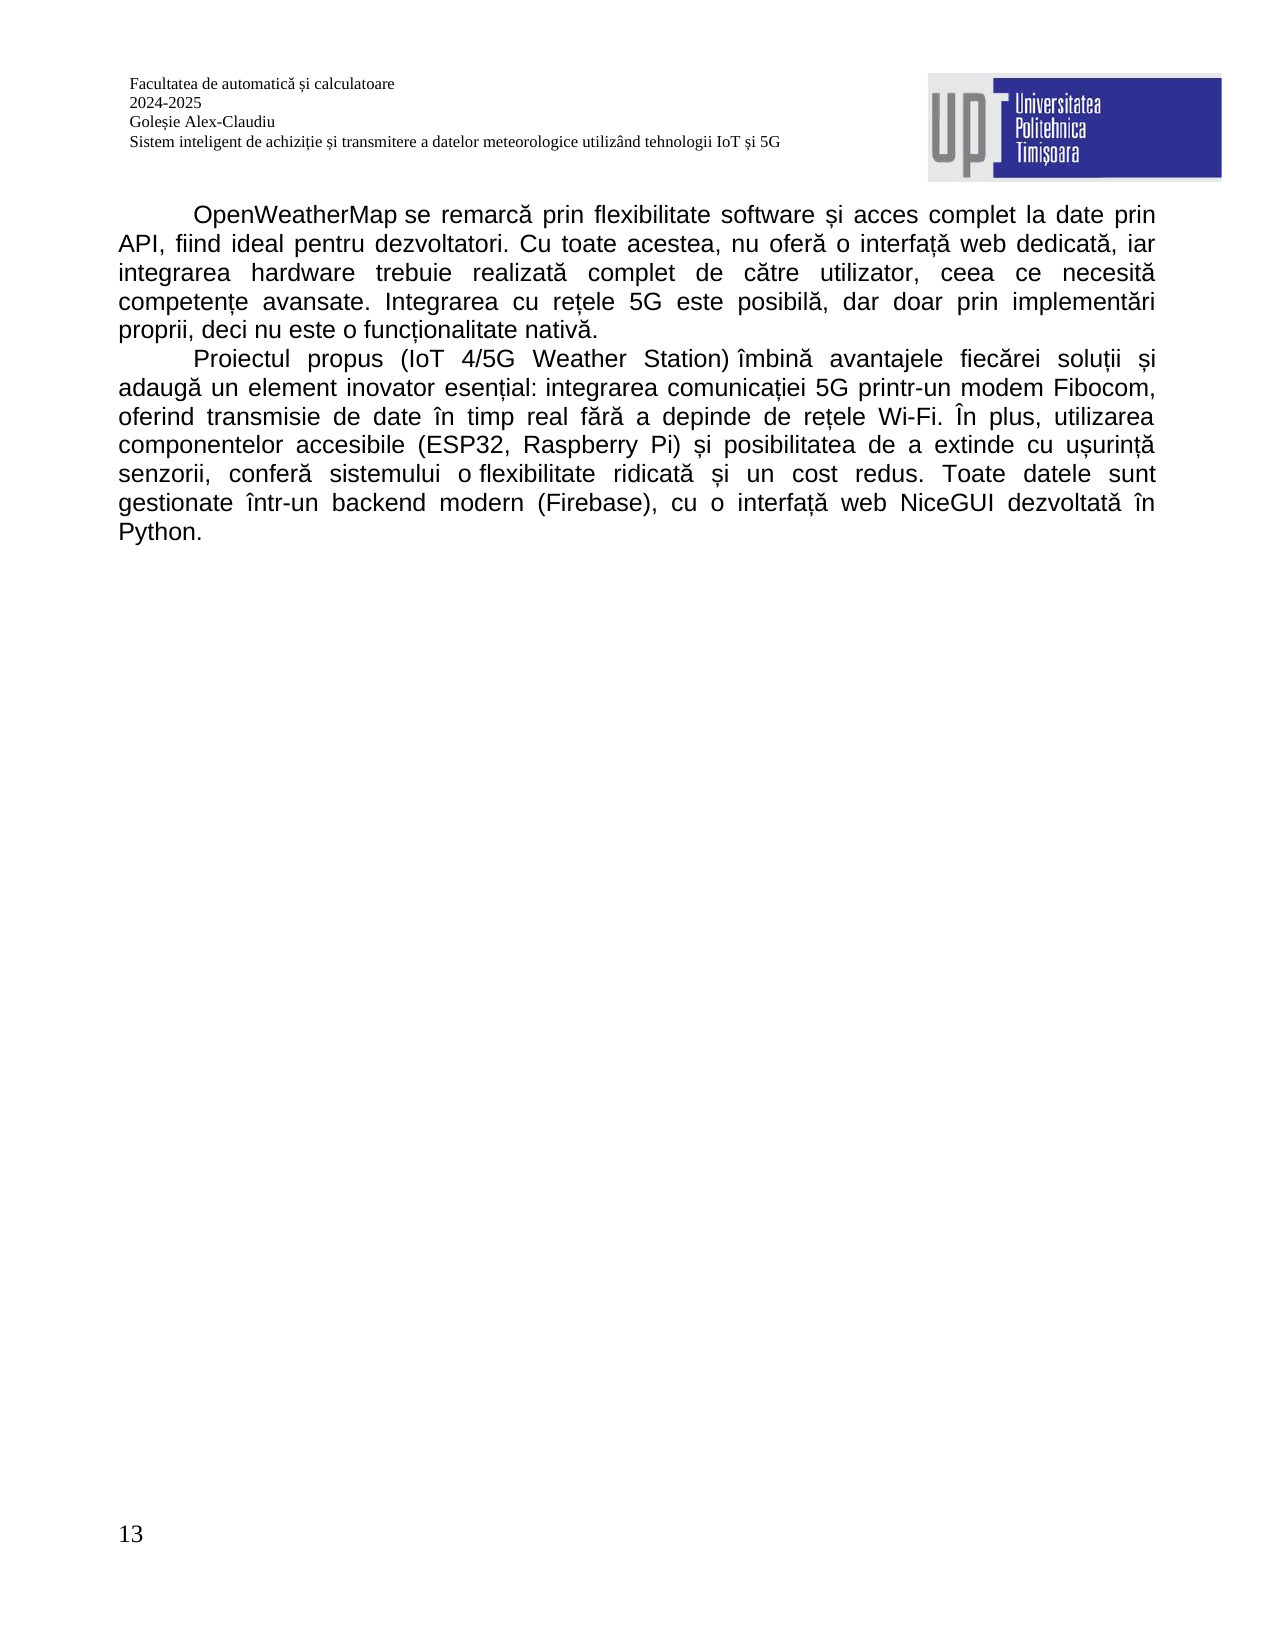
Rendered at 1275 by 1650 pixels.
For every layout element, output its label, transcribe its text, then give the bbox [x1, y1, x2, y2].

text Proiectul propus (IoT 4/5G Weather Station) îmbină avantajele fiecărei soluții și adaugă un element inovator esențial: integrarea comunicației 5G printr-un modem Fibocom, oferind transmisie de date în timp real fără a depinde de rețele Wi-Fi. În plus, utilizarea componentelor accesibile (ESP32, Raspberry Pi) și posibilitatea de a extinde cu ușurință senzorii, conferă sistemului o flexibilitate ridicată și un cost redus. Toate datele sunt gestionate într-un backend modern (Firebase), cu o interfațǎ web NiceGUI dezvoltatǎ în Python. [118, 344, 1157, 545]
text OpenWeatherMap se remarcă prin flexibilitate software și acces complet la date prin API, fiind ideal pentru dezvoltatori. Cu toate acestea, nu oferă o interfațǎ web dedicată, iar integrarea hardware trebuie realizată complet de către utilizator, ceea ce necesită competențe avansate. Integrarea cu rețele 5G este posibilă, dar doar prin implementări proprii, deci nu este o funcționalitate nativă. [118, 200, 1157, 344]
picture [927, 73, 1222, 182]
